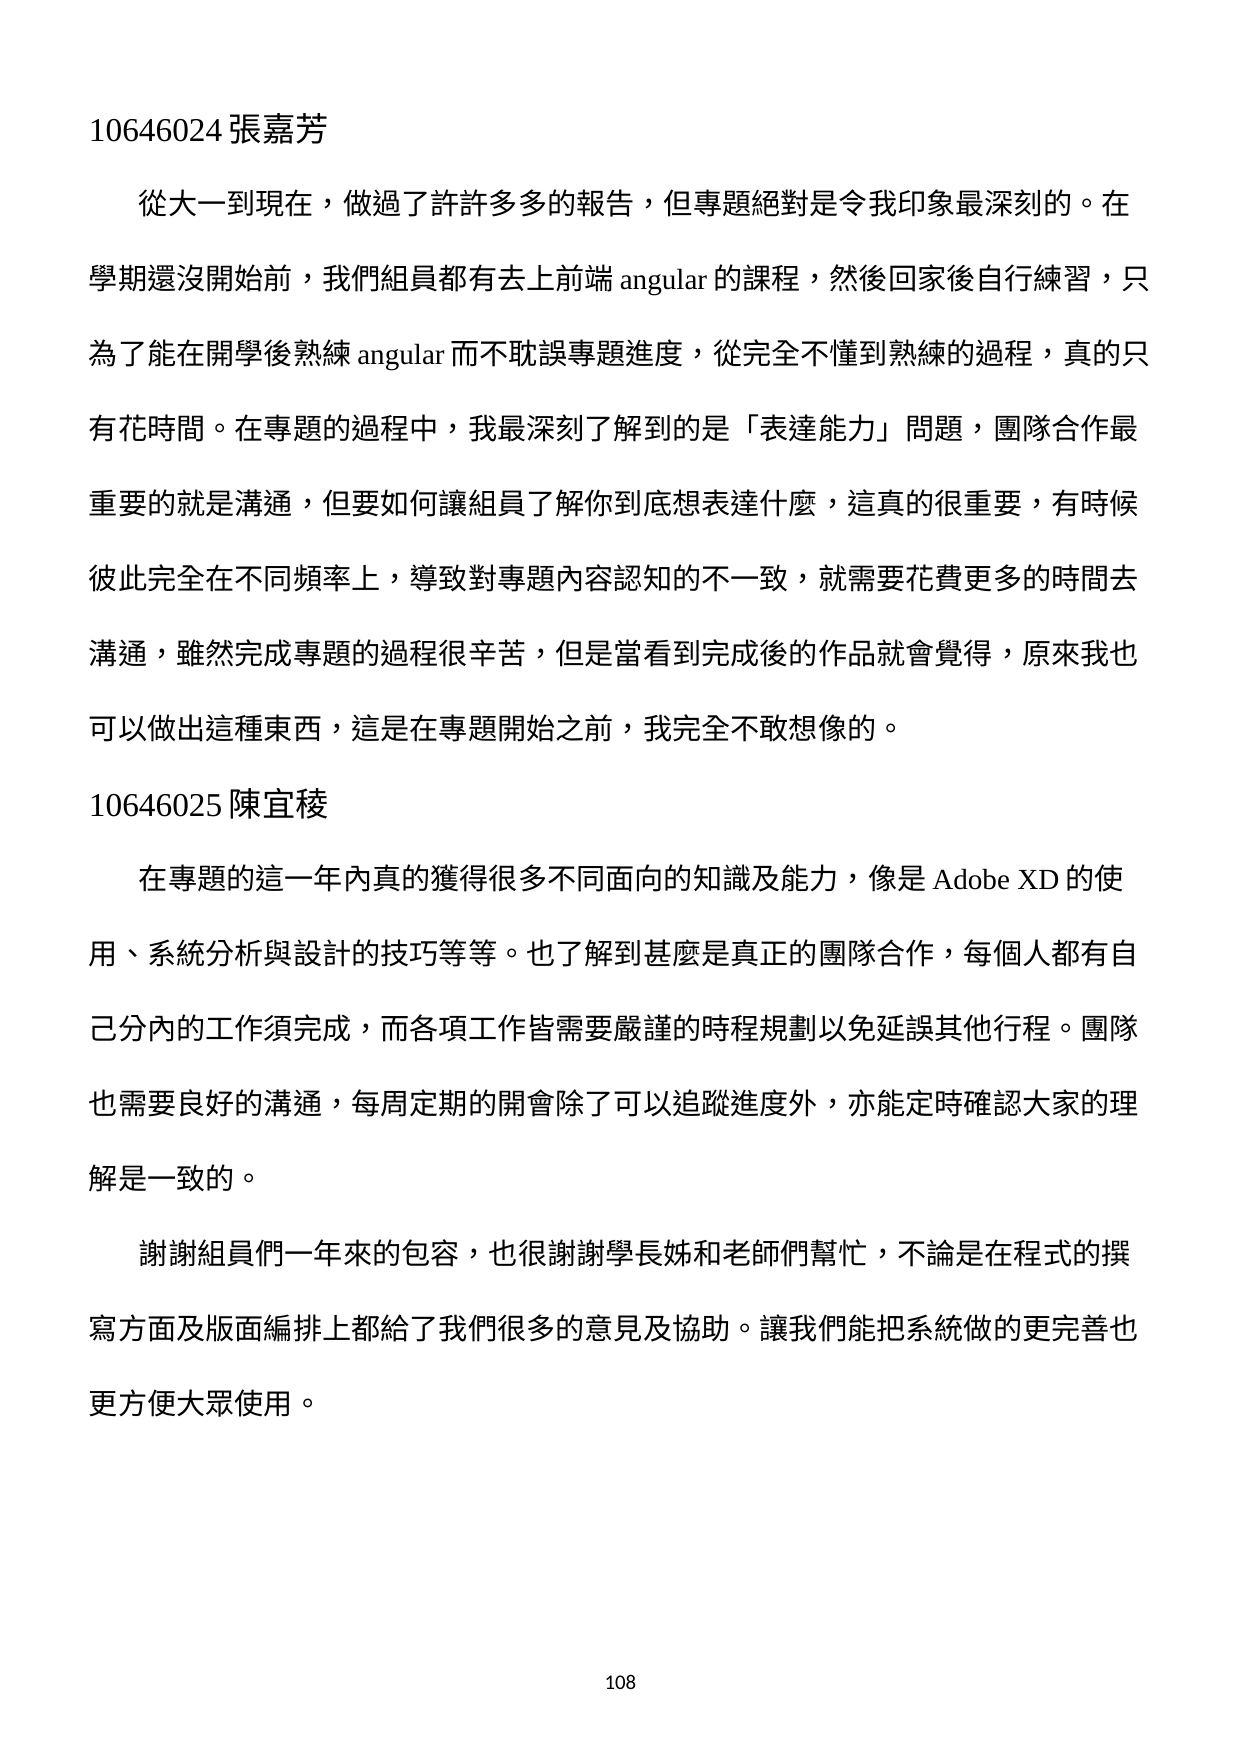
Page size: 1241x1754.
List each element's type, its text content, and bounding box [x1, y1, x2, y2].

text 10646024張嘉芳 [89, 89, 1152, 164]
text 謝謝組員們一年來的包容，也很謝謝學長姊和老師們幫忙，不論是在程式的撰寫方面及版面編排上都給了我們很多的意見及協助。讓我們能把系統做的更完善也更方便大眾使用。 [89, 1214, 1152, 1439]
text 在專題的這一年內真的獲得很多不同面向的知識及能力，像是Adobe XD的使用、系統分析與設計的技巧等等。也了解到甚麼是真正的團隊合作，每個人都有自己分內的工作須完成，而各項工作皆需要嚴謹的時程規劃以免延誤其他行程。團隊也需要良好的溝通，每周定期的開會除了可以追蹤進度外，亦能定時確認大家的理解是一致的。 [89, 839, 1152, 1214]
text 從大一到現在，做過了許許多多的報告，但專題絕對是令我印象最深刻的。在學期還沒開始前，我們組員都有去上前端angular的課程，然後回家後自行練習，只為了能在開學後熟練angular而不耽誤專題進度，從完全不懂到熟練的過程，真的只有花時間。在專題的過程中，我最深刻了解到的是「表達能力」問題，團隊合作最重要的就是溝通，但要如何讓組員了解你到底想表達什麼，這真的很重要，有時候彼此完全在不同頻率上，導致對專題內容認知的不一致，就需要花費更多的時間去溝通，雖然完成專題的過程很辛苦，但是當看到完成後的作品就會覺得，原來我也可以做出這種東西，這是在專題開始之前，我完全不敢想像的。 [89, 164, 1152, 764]
text 10646025陳宜稜 [89, 764, 1152, 839]
